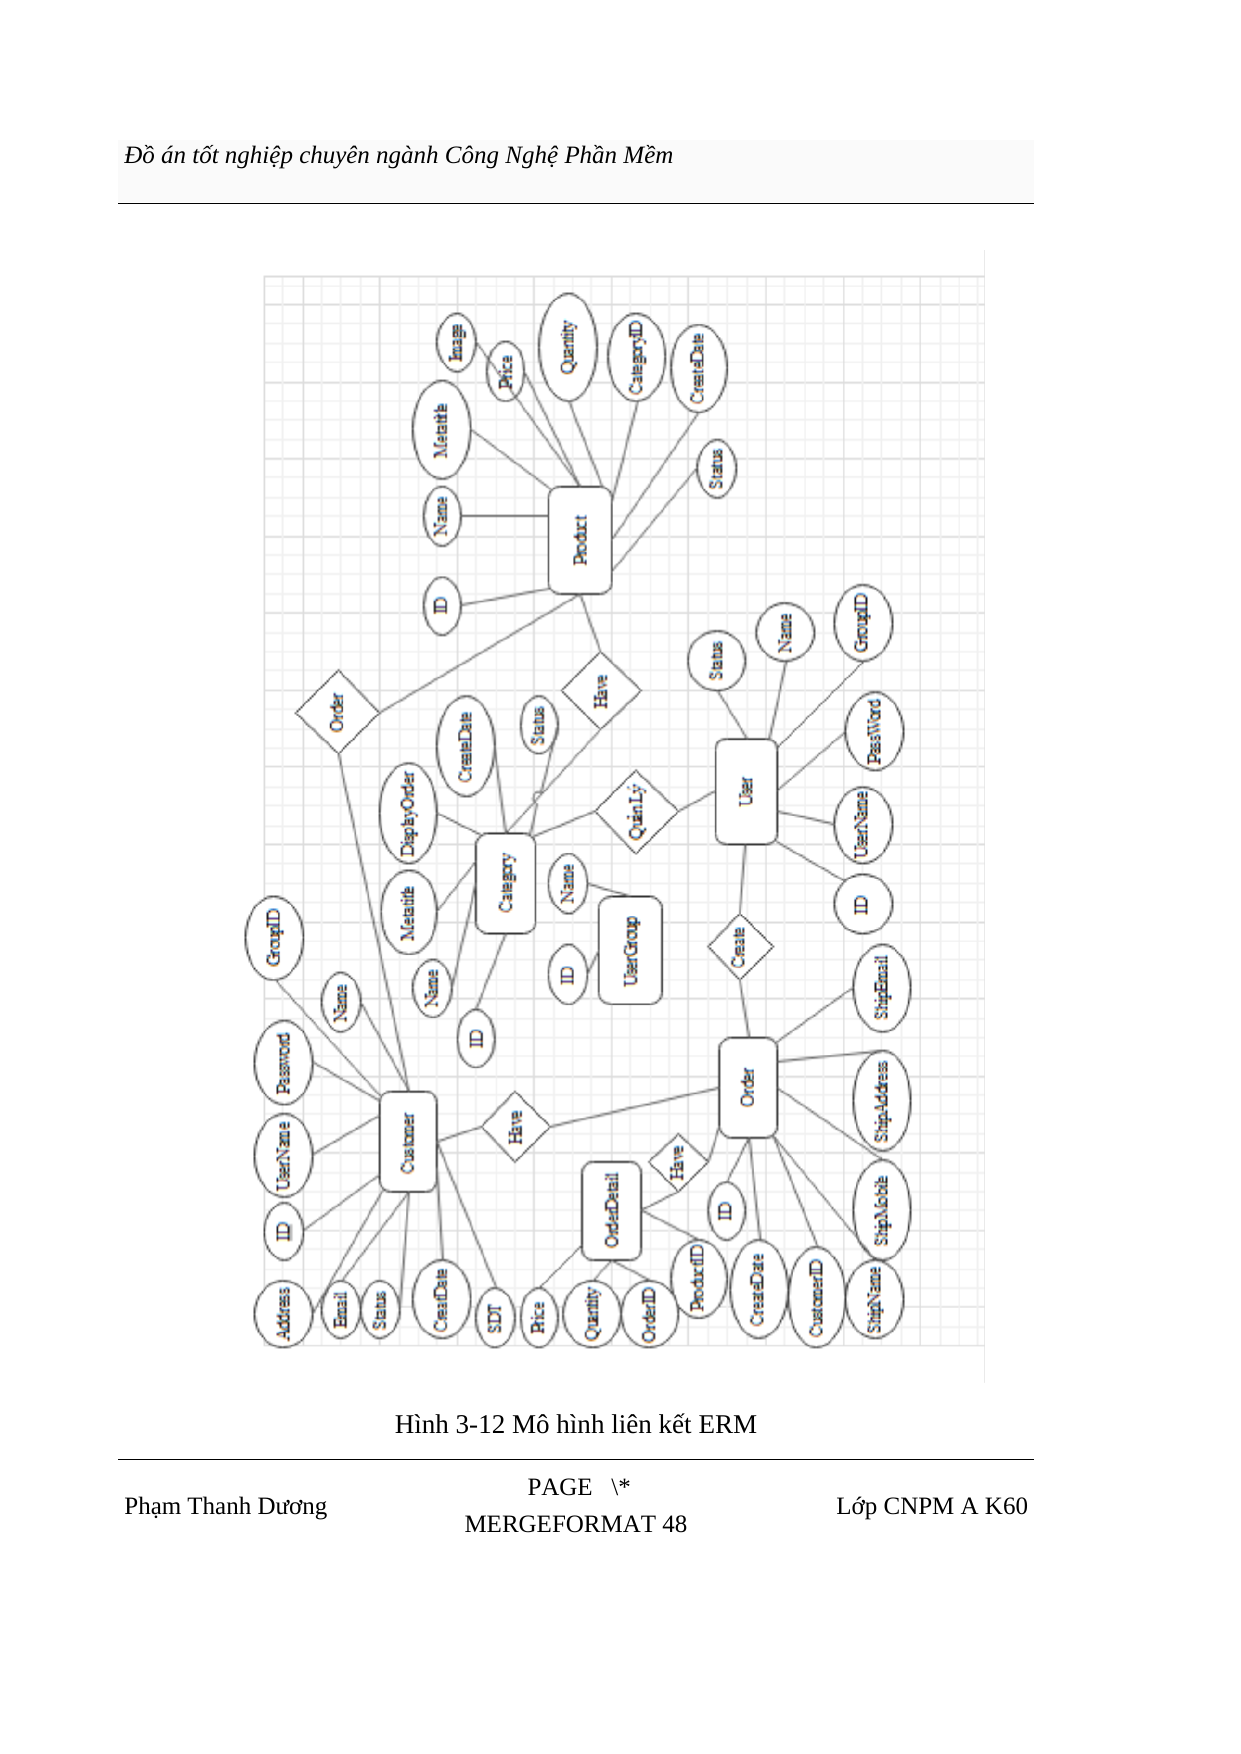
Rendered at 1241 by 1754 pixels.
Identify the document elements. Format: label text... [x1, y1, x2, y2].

picture [228, 251, 985, 1382]
text Hình 3-12 Mô hình liên kết ERM [118, 1408, 1033, 1439]
